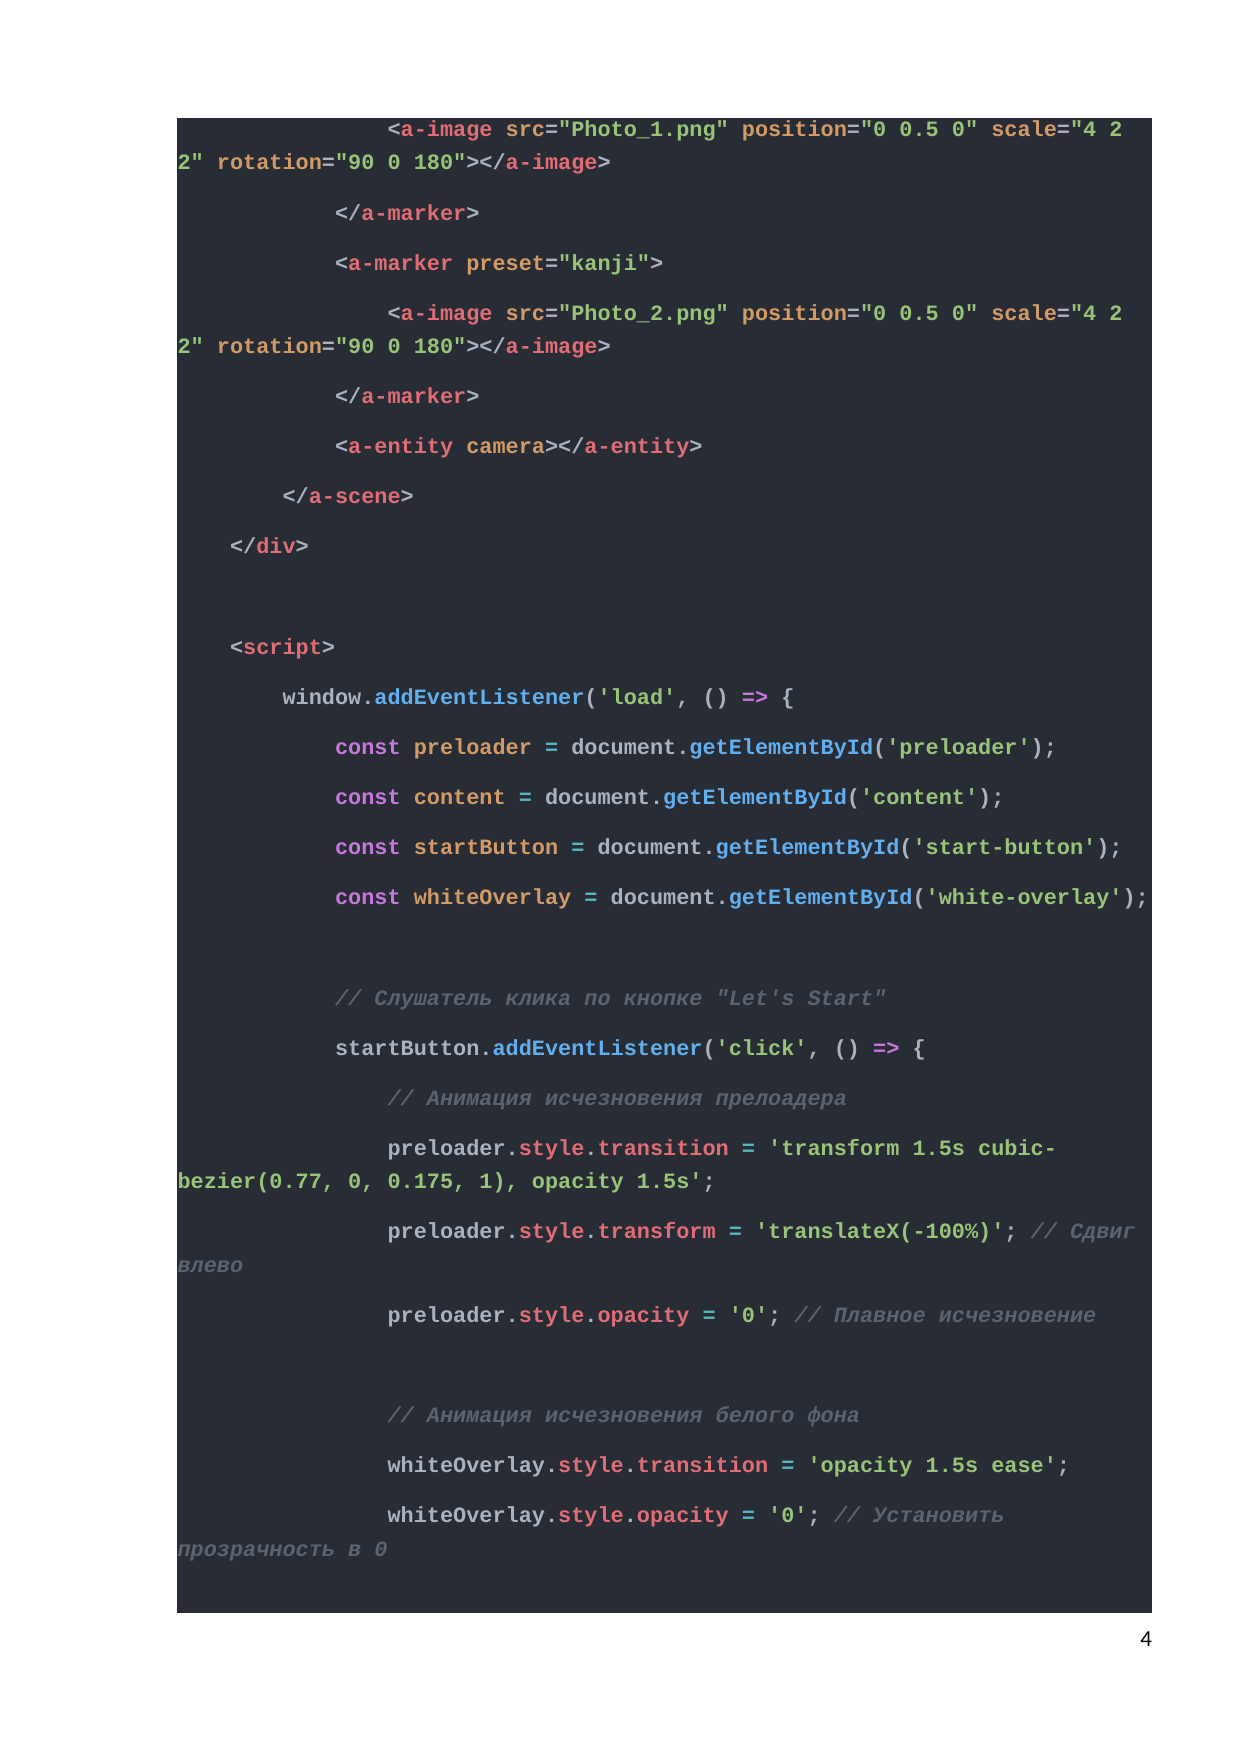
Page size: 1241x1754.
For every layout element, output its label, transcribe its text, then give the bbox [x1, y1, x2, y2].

text const content = document.getElementById('content'); [177, 786, 1152, 811]
text <a-marker preset="kanji"> [177, 252, 1152, 277]
text window.addEventListener('load', () => { [177, 686, 1152, 711]
text </a-scene> [177, 486, 1152, 510]
text preloader.style.transform = 'translateX(-100%)'; // Сдвиг влево [177, 1221, 1152, 1279]
text startButton.addEventListener('click', () => { [177, 1037, 1152, 1062]
text // Слушатель клика по кнопке "Let's Start" [177, 987, 1152, 1011]
text </a-marker> [177, 202, 1152, 226]
text whiteOverlay.style.opacity = '0'; // Установить прозрачность в 0 [177, 1504, 1152, 1563]
text </div> [177, 536, 1152, 561]
text <script> [177, 636, 1152, 661]
text <a-image src="Photo_2.png" position="0 0.5 0" scale="4 2 2" rotation="90 0 180"></a-image> [177, 302, 1152, 360]
text </a-marker> [177, 385, 1152, 410]
text preloader.style.transition = 'transform 1.5s cubic-bezier(0.77, 0, 0.175, 1), opacity 1.5s'; [177, 1137, 1152, 1195]
text const startButton = document.getElementById('start-button'); [177, 836, 1152, 861]
text // Анимация исчезновения белого фона [177, 1404, 1152, 1429]
text whiteOverlay.style.transition = 'opacity 1.5s ease'; [177, 1454, 1152, 1479]
text <a-entity camera></a-entity> [177, 436, 1152, 460]
text preloader.style.opacity = '0'; // Плавное исчезновение [177, 1304, 1152, 1329]
text <a-image src="Photo_1.png" position="0 0.5 0" scale="4 2 2" rotation="90 0 180"></a-image> [177, 118, 1152, 176]
text const preloader = document.getElementById('preloader'); [177, 736, 1152, 761]
text const whiteOverlay = document.getElementById('white-overlay'); [177, 886, 1152, 911]
text // Анимация исчезновения прелоадера [177, 1087, 1152, 1112]
